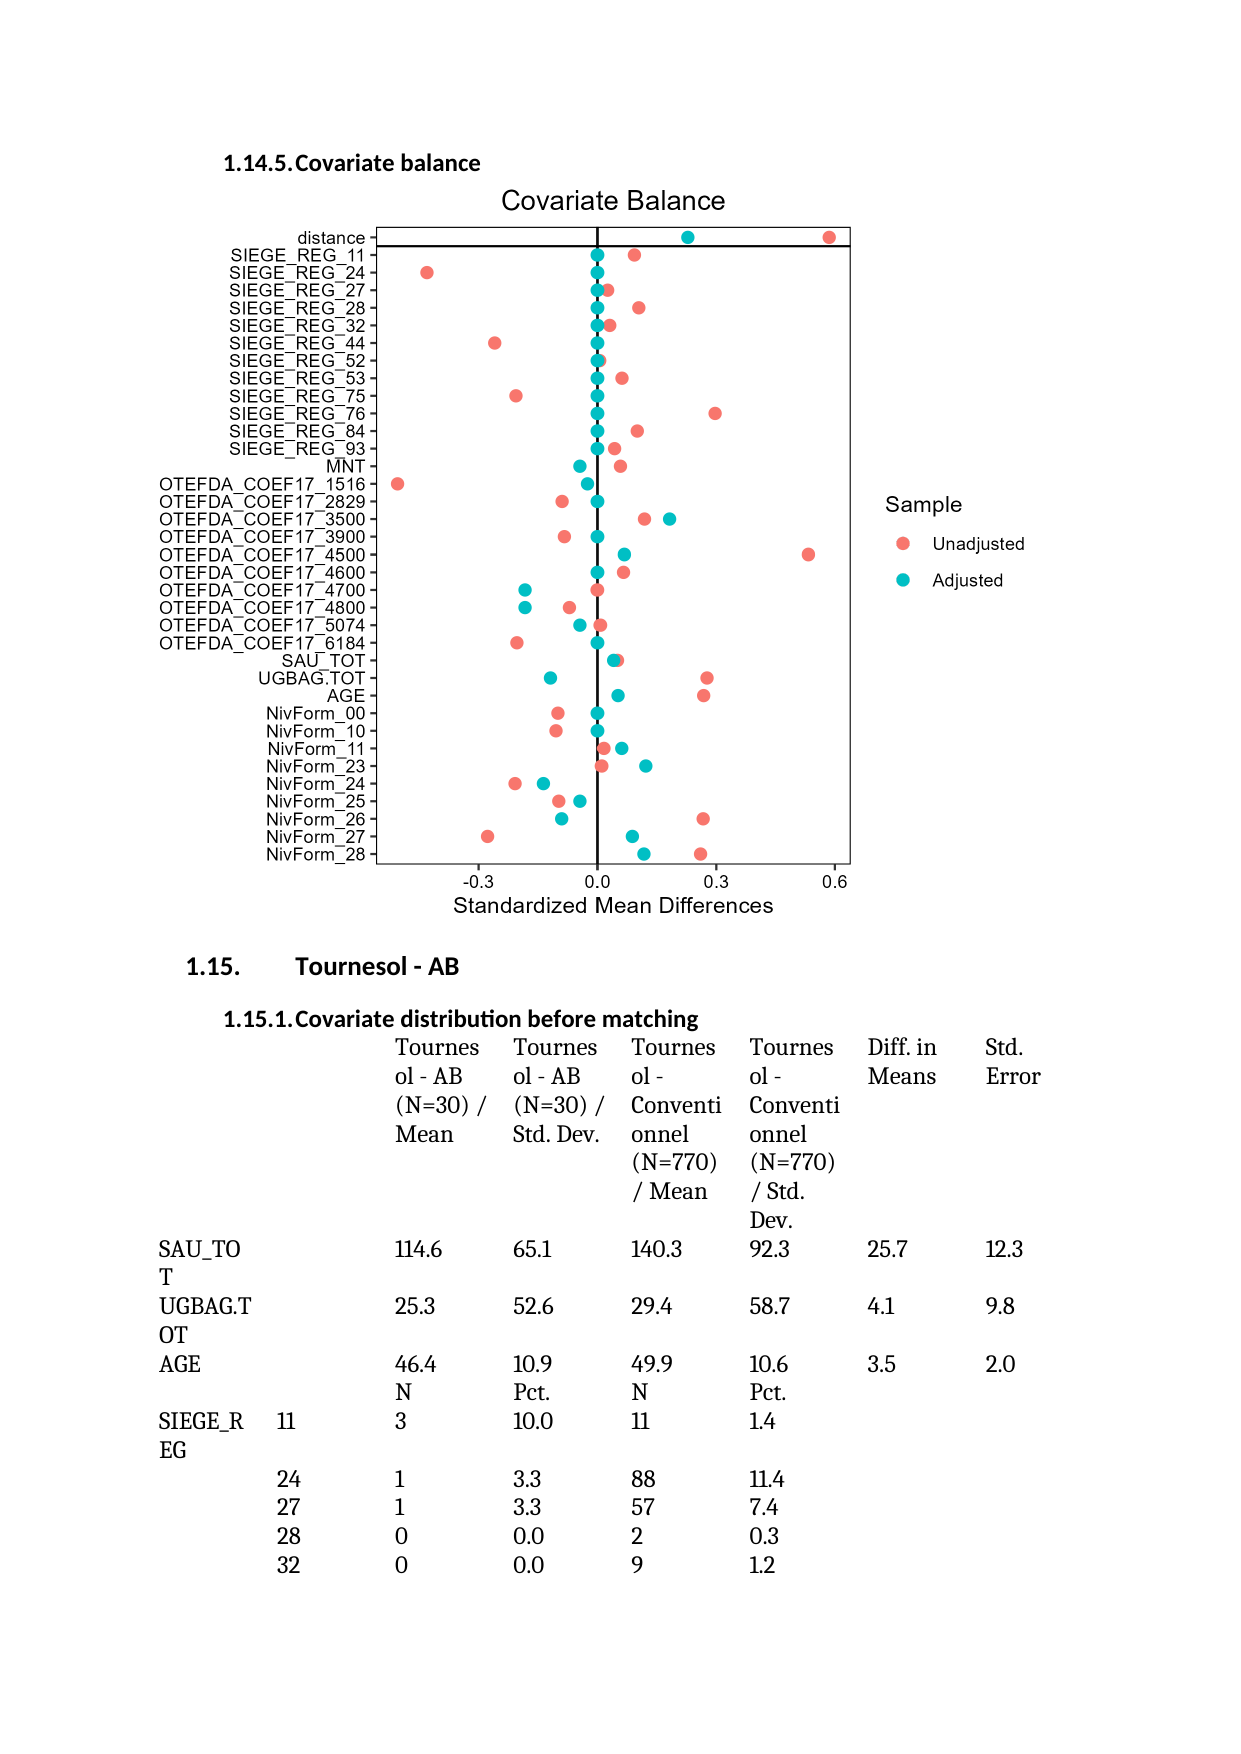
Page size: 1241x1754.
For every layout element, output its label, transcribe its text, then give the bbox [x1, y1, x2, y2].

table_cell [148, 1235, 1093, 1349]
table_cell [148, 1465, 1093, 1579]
subtitle Tournesol - AB [185, 949, 1093, 982]
picture [147, 178, 1048, 929]
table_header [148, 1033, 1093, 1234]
subtitle Covariate balance [223, 148, 1093, 178]
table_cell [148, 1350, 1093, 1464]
subtitle Covariate distribution before matching [223, 1003, 1093, 1033]
